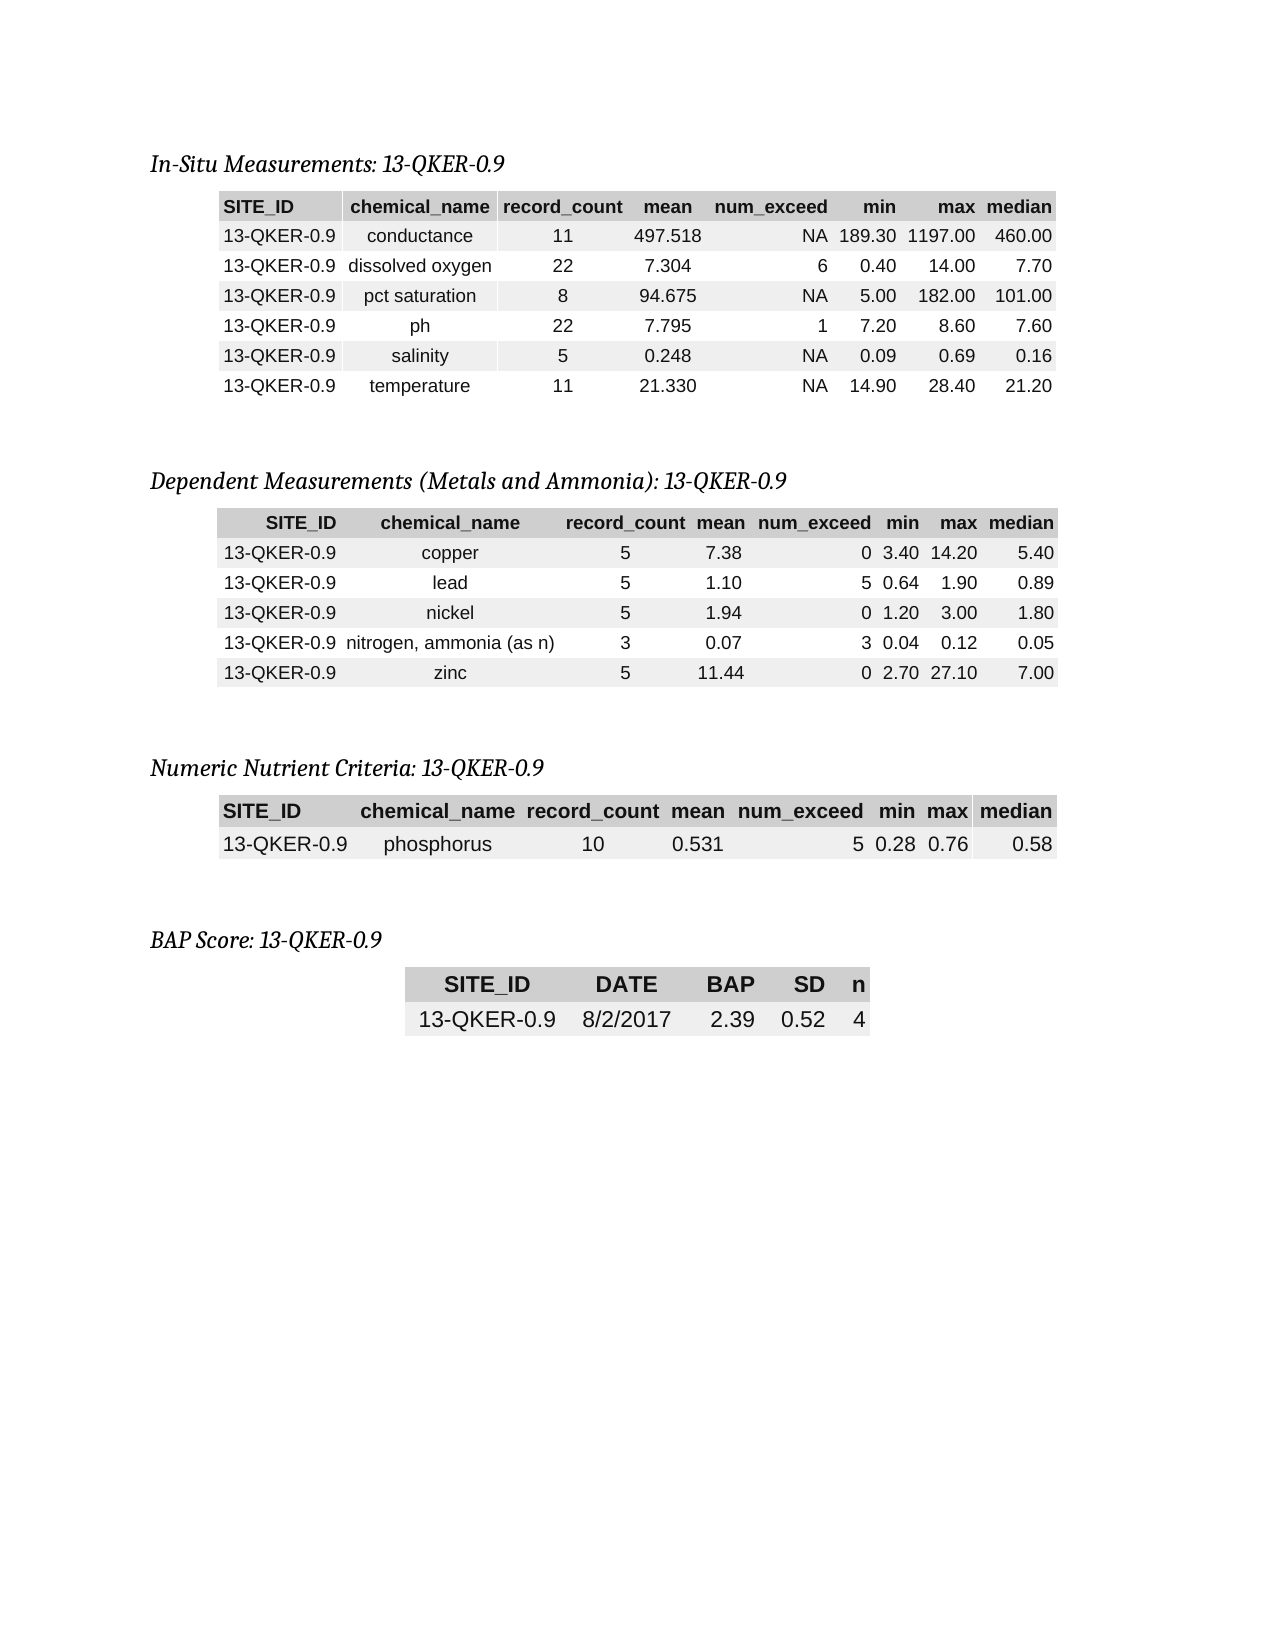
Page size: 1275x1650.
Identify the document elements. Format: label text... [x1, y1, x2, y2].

text BAP Score: 13-QKER-0.9 [150, 926, 1125, 954]
table_cell 5 [498, 341, 628, 371]
table_cell copper [340, 538, 560, 568]
table_cell 4 [829, 1002, 870, 1036]
table_cell 497.518 [628, 221, 707, 251]
table_cell 11 [498, 371, 628, 401]
table_cell 5 [560, 658, 691, 687]
table_header min [832, 191, 900, 221]
table_header SITE_ID [219, 795, 355, 827]
table_cell 5 [560, 568, 691, 598]
table_cell 0.76 [920, 827, 972, 859]
table_cell dissolved oxygen [343, 251, 497, 281]
table_cell 1.94 [691, 598, 751, 628]
table_header min [868, 795, 920, 827]
text In-Situ Measurements: 13-QKER-0.9 [150, 150, 1125, 179]
table_header chemical_name [355, 795, 521, 827]
table_cell NA [707, 281, 832, 311]
table_header n [829, 967, 870, 1002]
table_header median [979, 191, 1056, 221]
table_cell 7.38 [691, 538, 751, 568]
table_cell 7.304 [628, 251, 707, 281]
table_header mean [628, 191, 707, 221]
table_cell lead [340, 568, 560, 598]
table_cell temperature [343, 371, 497, 401]
table_cell 0.16 [979, 341, 1056, 371]
table_cell 0.531 [665, 827, 731, 859]
table_header SITE_ID [405, 967, 569, 1002]
table_header num_exceed [707, 191, 832, 221]
table_cell 10 [521, 827, 665, 859]
table_cell 21.330 [628, 371, 707, 401]
table_cell 3 [560, 628, 691, 657]
table_cell pct saturation [343, 281, 497, 311]
table_header mean [691, 508, 751, 538]
table_header SD [759, 967, 829, 1002]
table_cell 0.05 [981, 628, 1058, 657]
table_cell 13-QKER-0.9 [219, 311, 342, 341]
table_cell 101.00 [979, 281, 1056, 311]
table_cell 22 [498, 251, 628, 281]
table_cell 0 [751, 658, 876, 687]
table_cell 27.10 [923, 658, 981, 687]
table_cell salinity [343, 341, 497, 371]
table_header max [920, 795, 972, 827]
table_cell 13-QKER-0.9 [217, 568, 340, 598]
table_cell 1.10 [691, 568, 751, 598]
table_cell 28.40 [900, 371, 979, 401]
table_cell 13-QKER-0.9 [217, 538, 340, 568]
table_cell 0.58 [973, 827, 1057, 859]
table_cell 21.20 [979, 371, 1056, 401]
table_cell 13-QKER-0.9 [219, 371, 342, 401]
table_cell 5.00 [832, 281, 900, 311]
table_cell 7.00 [981, 658, 1058, 687]
table_cell 13-QKER-0.9 [219, 281, 342, 311]
table_cell 7.795 [628, 311, 707, 341]
table_cell 0.52 [759, 1002, 829, 1036]
table_cell nitrogen, ammonia (as n) [340, 628, 560, 657]
table_cell 8 [498, 281, 628, 311]
table_cell 1 [707, 311, 832, 341]
table_cell 8.60 [900, 311, 979, 341]
table_cell 460.00 [979, 221, 1056, 251]
table_cell 3.40 [876, 538, 923, 568]
table_cell 1.20 [876, 598, 923, 628]
table_header BAP [684, 967, 759, 1002]
table_cell 7.20 [832, 311, 900, 341]
table_cell 0.09 [832, 341, 900, 371]
table_cell 5 [560, 538, 691, 568]
table_cell 8/2/2017 [569, 1002, 684, 1036]
table_cell 0.40 [832, 251, 900, 281]
table_cell 3 [751, 628, 876, 657]
table_cell 13-QKER-0.9 [219, 341, 342, 371]
table_cell 5 [560, 598, 691, 628]
table_header SITE_ID [217, 508, 340, 538]
table_header SITE_ID [219, 191, 342, 221]
table_cell 7.60 [979, 311, 1056, 341]
table_cell phosphorus [355, 827, 521, 859]
table_cell 0.12 [923, 628, 981, 657]
table_header DATE [569, 967, 684, 1002]
table_header median [981, 508, 1058, 538]
table_cell 182.00 [900, 281, 979, 311]
table_cell 5 [751, 568, 876, 598]
table_cell 5 [731, 827, 868, 859]
table_cell ph [343, 311, 497, 341]
table_cell 189.30 [832, 221, 900, 251]
table_header num_exceed [751, 508, 876, 538]
table_cell 13-QKER-0.9 [217, 658, 340, 687]
table_cell NA [707, 371, 832, 401]
table_cell 14.20 [923, 538, 981, 568]
table_header min [876, 508, 923, 538]
table_cell 3.00 [923, 598, 981, 628]
table_header mean [665, 795, 731, 827]
table_cell 11 [498, 221, 628, 251]
table_cell 14.90 [832, 371, 900, 401]
table_cell 13-QKER-0.9 [219, 827, 355, 859]
text Numeric Nutrient Criteria: 13-QKER-0.9 [150, 754, 1125, 782]
table_cell 0.04 [876, 628, 923, 657]
table_cell 14.00 [900, 251, 979, 281]
table_cell 0 [751, 598, 876, 628]
table_header num_exceed [731, 795, 868, 827]
table_cell 13-QKER-0.9 [217, 598, 340, 628]
table_header chemical_name [340, 508, 560, 538]
table_cell 0.248 [628, 341, 707, 371]
table_cell 0.69 [900, 341, 979, 371]
table_cell 94.675 [628, 281, 707, 311]
table_cell 2.39 [684, 1002, 759, 1036]
table_cell 0.28 [868, 827, 920, 859]
table_cell 1197.00 [900, 221, 979, 251]
text Dependent Measurements (Metals and Ammonia): 13-QKER-0.9 [150, 467, 1125, 496]
table_cell 1.80 [981, 598, 1058, 628]
table_cell 11.44 [691, 658, 751, 687]
table_cell 0 [751, 538, 876, 568]
table_cell NA [707, 341, 832, 371]
table_cell 13-QKER-0.9 [405, 1002, 569, 1036]
table_header record_count [560, 508, 691, 538]
table_header max [923, 508, 981, 538]
table_cell 13-QKER-0.9 [217, 628, 340, 657]
table_header chemical_name [343, 191, 497, 221]
table_cell 13-QKER-0.9 [219, 251, 342, 281]
table_cell NA [707, 221, 832, 251]
table_cell 0.89 [981, 568, 1058, 598]
table_cell 13-QKER-0.9 [219, 221, 342, 251]
table_cell 22 [498, 311, 628, 341]
table_header max [900, 191, 979, 221]
table_header record_count [521, 795, 665, 827]
table_header median [973, 795, 1057, 827]
table_cell 6 [707, 251, 832, 281]
table_cell 5.40 [981, 538, 1058, 568]
table_cell 0.64 [876, 568, 923, 598]
table_cell conductance [343, 221, 497, 251]
table_cell 0.07 [691, 628, 751, 657]
table_cell 7.70 [979, 251, 1056, 281]
table_cell 2.70 [876, 658, 923, 687]
table_cell nickel [340, 598, 560, 628]
table_header record_count [498, 191, 628, 221]
table_cell zinc [340, 658, 560, 687]
table_cell 1.90 [923, 568, 981, 598]
